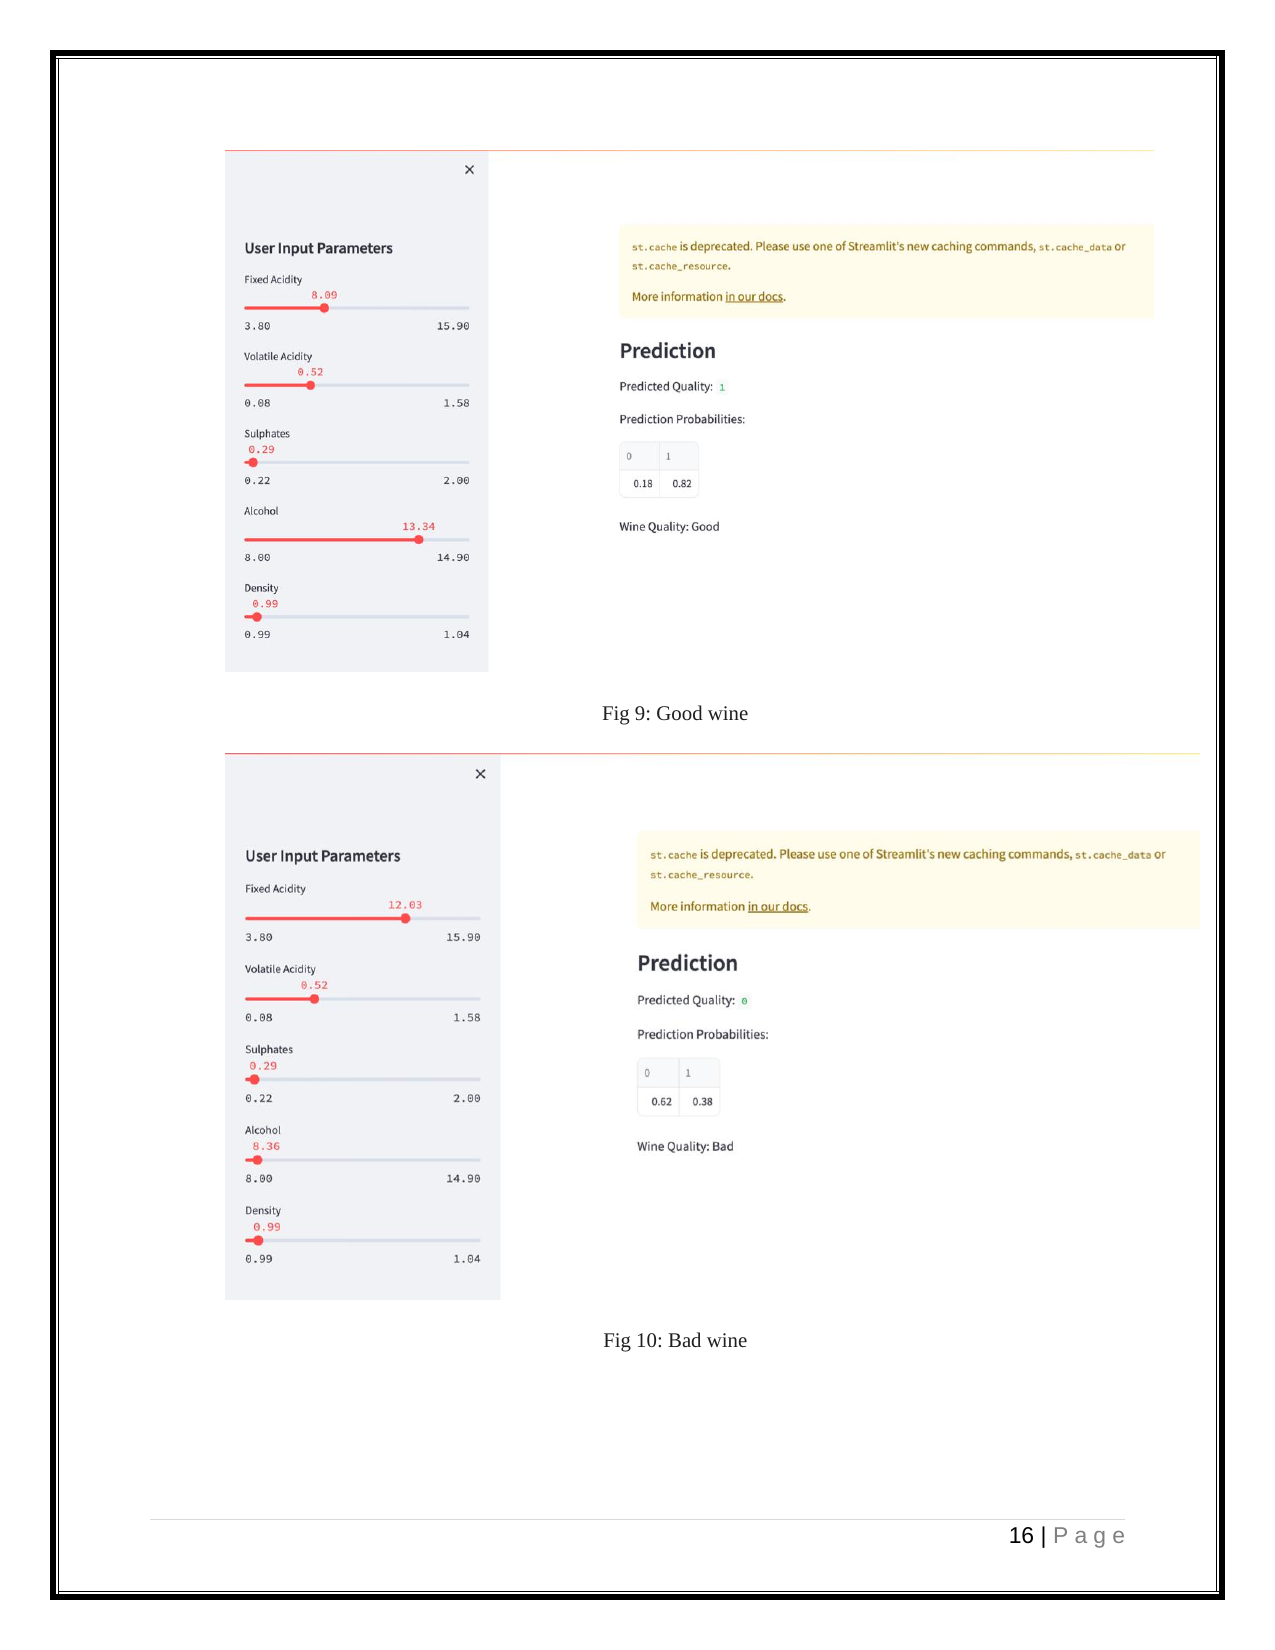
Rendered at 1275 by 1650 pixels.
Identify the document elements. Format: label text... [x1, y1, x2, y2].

picture [225, 753, 1200, 1300]
text Fig 9: Good wine [225, 701, 1125, 725]
picture [225, 150, 1154, 672]
text Fig 10: Bad wine [225, 1328, 1125, 1352]
